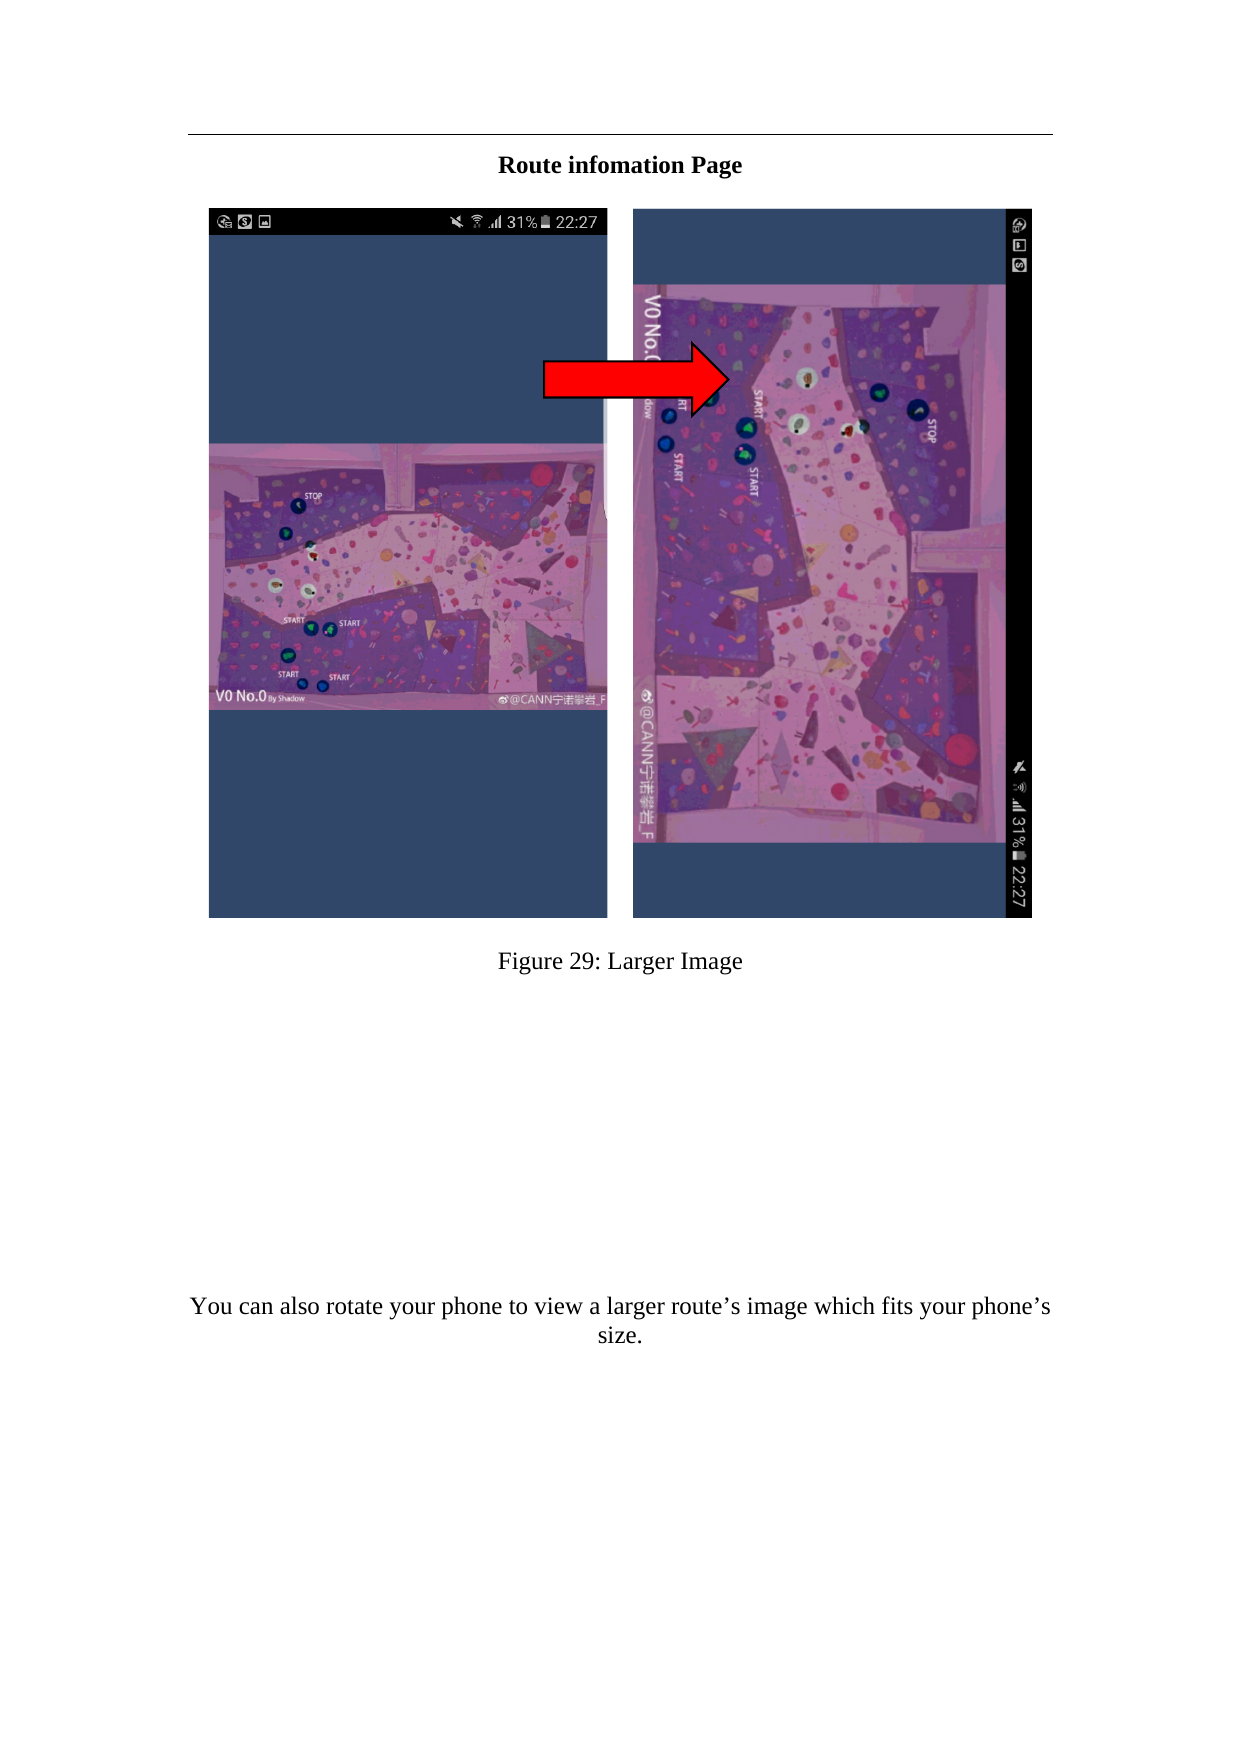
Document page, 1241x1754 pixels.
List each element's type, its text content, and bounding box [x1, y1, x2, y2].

picture [633, 210, 1032, 918]
text Figure 29: Larger Image [187, 946, 1053, 975]
text You can also rotate your phone to view a larger route’s image which fits your phone’s size. [187, 1291, 1053, 1349]
picture [208, 208, 608, 918]
text Route infomation Page [187, 150, 1053, 179]
